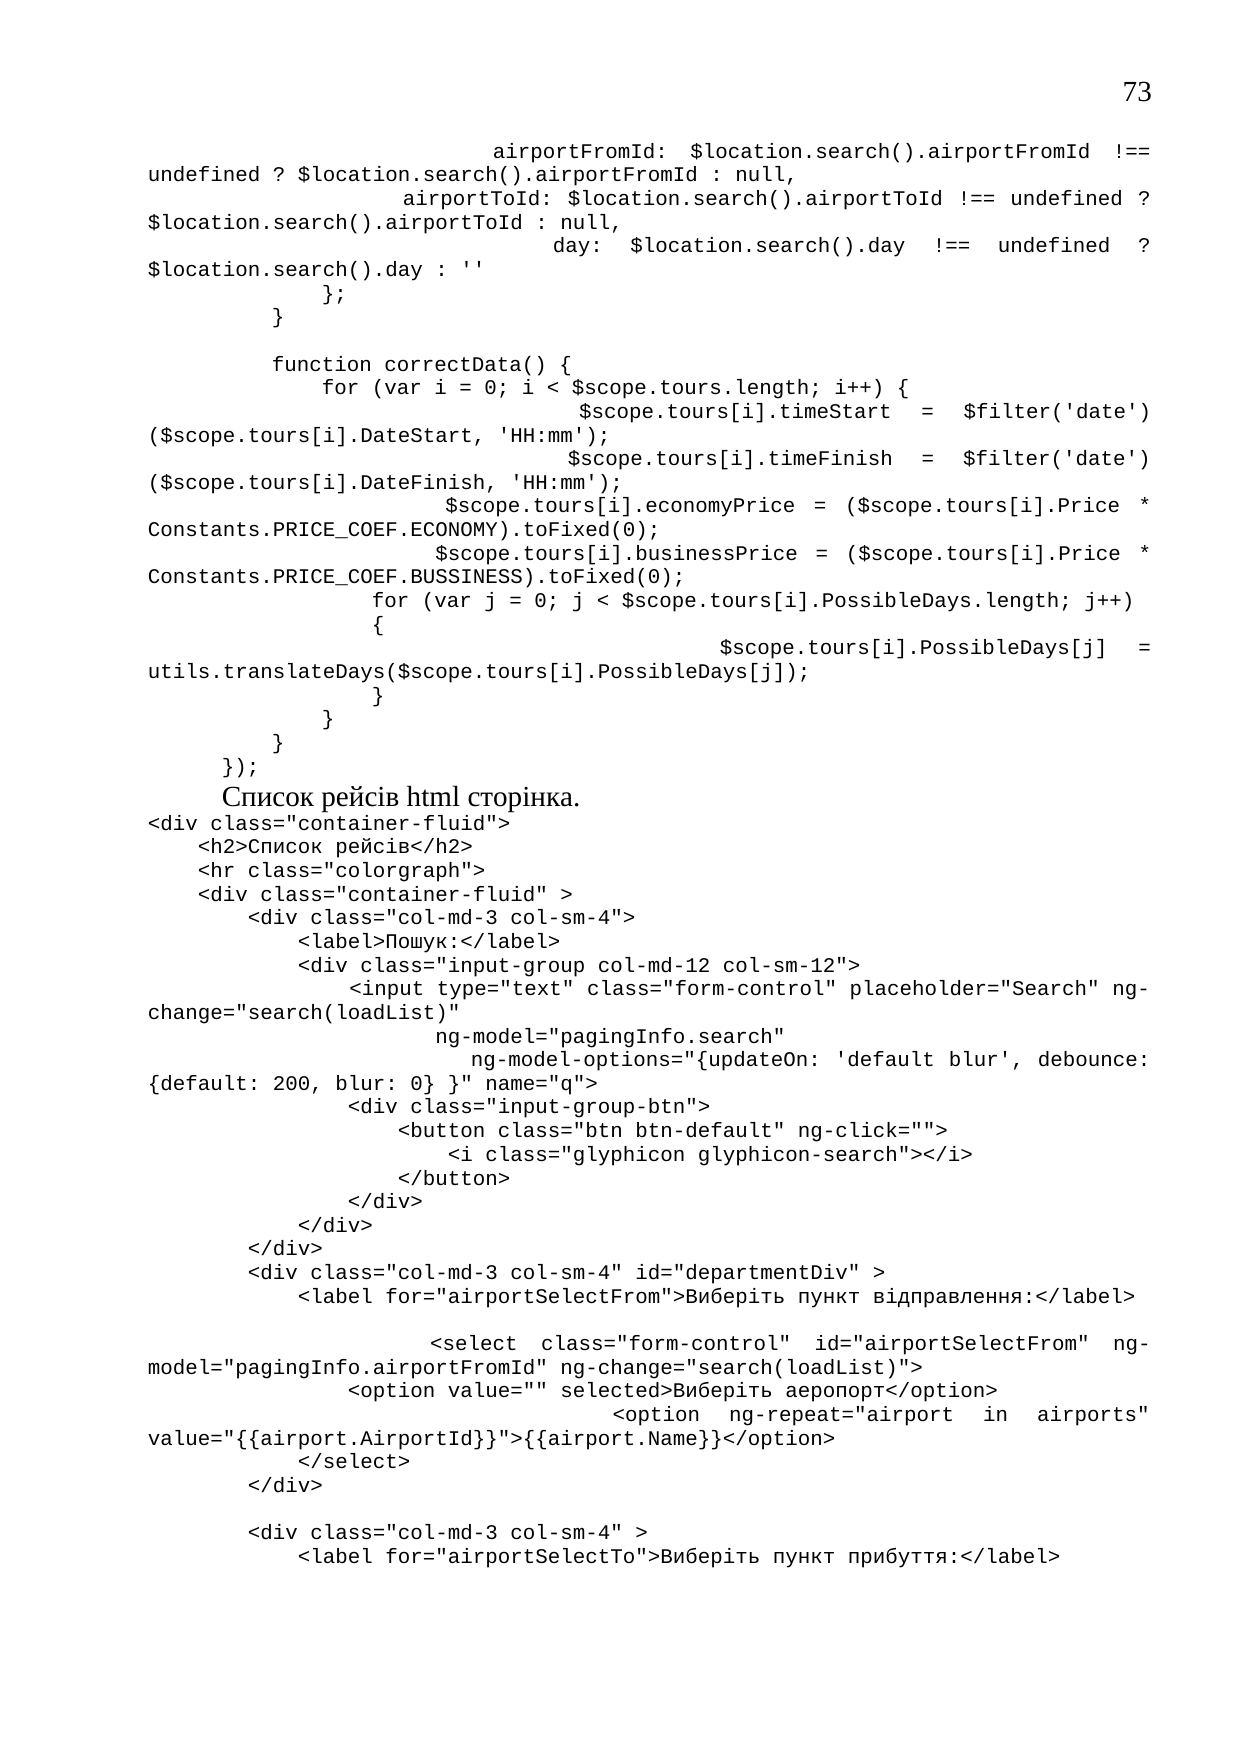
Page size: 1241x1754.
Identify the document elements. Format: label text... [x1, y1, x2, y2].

text $scope.tours[i].timeFinish = $filter('date')($scope.tours[i].DateFinish, 'HH:mm'); [148, 448, 1152, 496]
text airportFromId: $location.search().airportFromId !== undefined ? $location.search().airportFromId : null, [148, 141, 1152, 188]
text </div> [148, 1191, 1152, 1215]
text <label>Пошук:</label> [148, 931, 1152, 955]
text </select> [148, 1451, 1152, 1475]
text }; [148, 283, 1152, 306]
text <div class="input-group col-md-12 col-sm-12"> [148, 955, 1152, 978]
text Список рейсів html сторінка. [148, 779, 1152, 813]
text } [148, 708, 1152, 732]
text } [148, 732, 1152, 756]
text <option value="" selected>Виберіть аеропорт</option> [148, 1380, 1152, 1404]
text $scope.tours[i].economyPrice = ($scope.tours[i].Price * Constants.PRICE_COEF.ECONOMY).toFixed(0); [148, 496, 1152, 543]
text <div class="col-md-3 col-sm-4"> [148, 907, 1152, 931]
text <div class="col-md-3 col-sm-4" id="departmentDiv" > [148, 1262, 1152, 1286]
text for (var j = 0; j < $scope.tours[i].PossibleDays.length; j++) [148, 590, 1152, 614]
text } [148, 306, 1152, 330]
text { [148, 614, 1152, 637]
text <label for="airportSelectTo">Виберіть пункт прибуття:</label> [148, 1546, 1152, 1569]
text <option ng-repeat="airport in airports" value="{{airport.AirportId}}">{{airport.Name}}</option> [148, 1404, 1152, 1451]
text <div class="container-fluid" > [148, 884, 1152, 907]
text } [148, 685, 1152, 708]
text day: $location.search().day !== undefined ? $location.search().day : '' [148, 235, 1152, 283]
text function correctData() { [148, 354, 1152, 377]
text </button> [148, 1167, 1152, 1191]
text airportToId: $location.search().airportToId !== undefined ? $location.search().airportToId : null, [148, 188, 1152, 235]
text </div> [148, 1475, 1152, 1498]
text <i class="glyphicon glyphicon-search"></i> [148, 1144, 1152, 1167]
text <h2>Список рейсів</h2> [148, 836, 1152, 860]
text for (var i = 0; i < $scope.tours.length; i++) { [148, 377, 1152, 401]
text <input type="text" class="form-control" placeholder="Search" ng-change="search(loadList)" [148, 978, 1152, 1026]
text </div> [148, 1215, 1152, 1238]
text }); [148, 756, 1152, 779]
text <div class="input-group-btn"> [148, 1097, 1152, 1120]
text <div class="container-fluid"> [148, 813, 1152, 836]
text ng-model="pagingInfo.search" [148, 1026, 1152, 1049]
text </div> [148, 1238, 1152, 1262]
text <label for="airportSelectFrom">Виберіть пункт відправлення:</label> [148, 1286, 1152, 1309]
text <hr class="colorgraph"> [148, 860, 1152, 884]
text $scope.tours[i].businessPrice = ($scope.tours[i].Price * Constants.PRICE_COEF.BUSSINESS).toFixed(0); [148, 543, 1152, 590]
text <button class="btn btn-default" ng-click=""> [148, 1120, 1152, 1144]
text ng-model-options="{updateOn: 'default blur', debounce: {default: 200, blur: 0} }" name="q"> [148, 1049, 1152, 1097]
text <div class="col-md-3 col-sm-4" > [148, 1522, 1152, 1546]
text <select class="form-control" id="airportSelectFrom" ng-model="pagingInfo.airportFromId" ng-change="search(loadList)"> [148, 1333, 1152, 1380]
text $scope.tours[i].timeStart = $filter('date')($scope.tours[i].DateStart, 'HH:mm'); [148, 401, 1152, 448]
text $scope.tours[i].PossibleDays[j] = utils.translateDays($scope.tours[i].PossibleDays[j]); [148, 637, 1152, 685]
